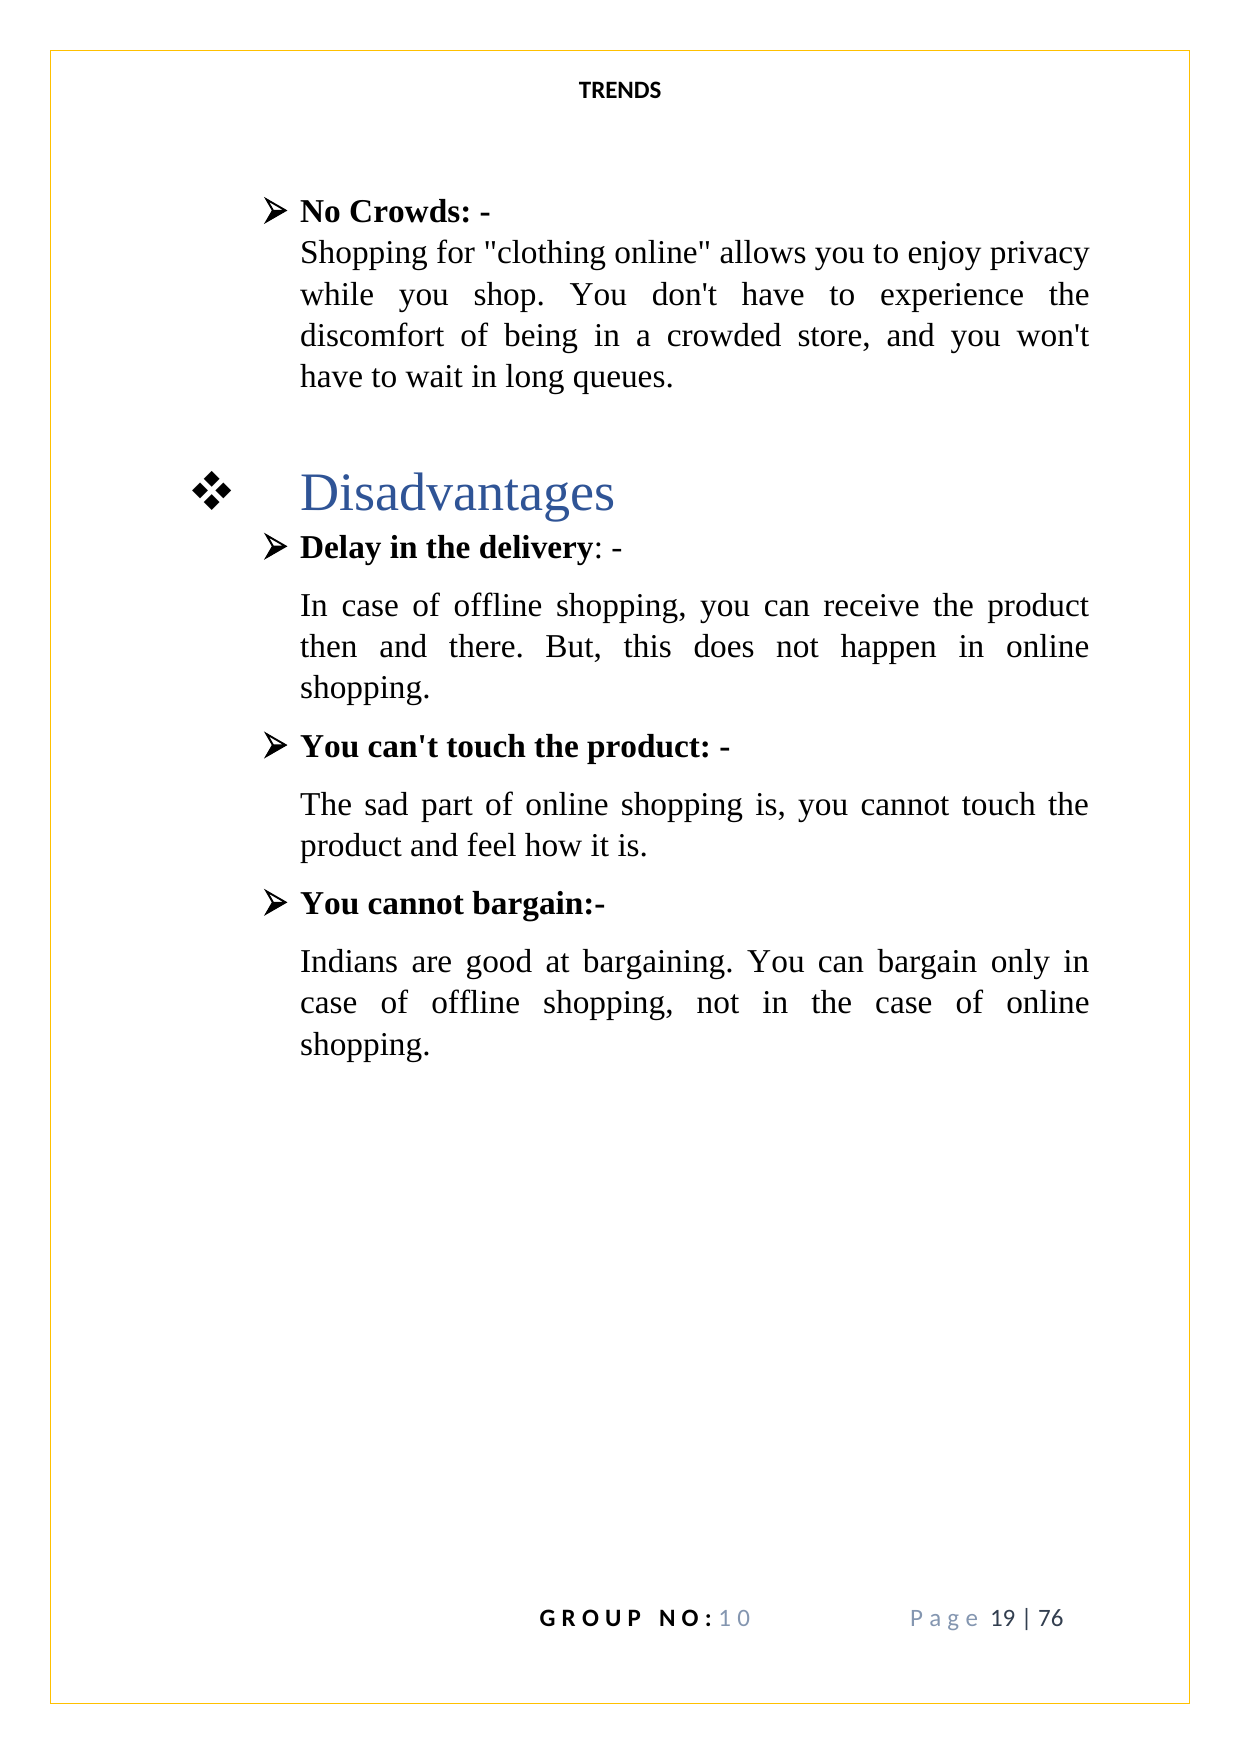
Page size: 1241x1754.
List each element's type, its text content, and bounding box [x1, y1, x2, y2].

text Indians are good at bargaining. You can bargain only in case of offline shopping, not in the case of online shopping. [300, 941, 1090, 1062]
list No Crowds: - [262, 191, 1090, 230]
text In case of offline shopping, you can receive the product then and there. But, this does not happen in online shopping. [300, 585, 1090, 706]
list You cannot bargain:- [262, 883, 1090, 922]
text The sad part of online shopping is, you cannot touch the product and feel how it is. [300, 784, 1090, 863]
subtitle Disadvantages [187, 460, 1090, 522]
list You can't touch the product: - [262, 726, 1090, 764]
list Shopping for "clothing online" allows you to enjoy privacy while you shop. You don't have to experience the discomfort of being in a crowded store, and you won't have to wait in long queues. [300, 233, 1090, 395]
list Delay in the delivery: - [262, 527, 1090, 565]
